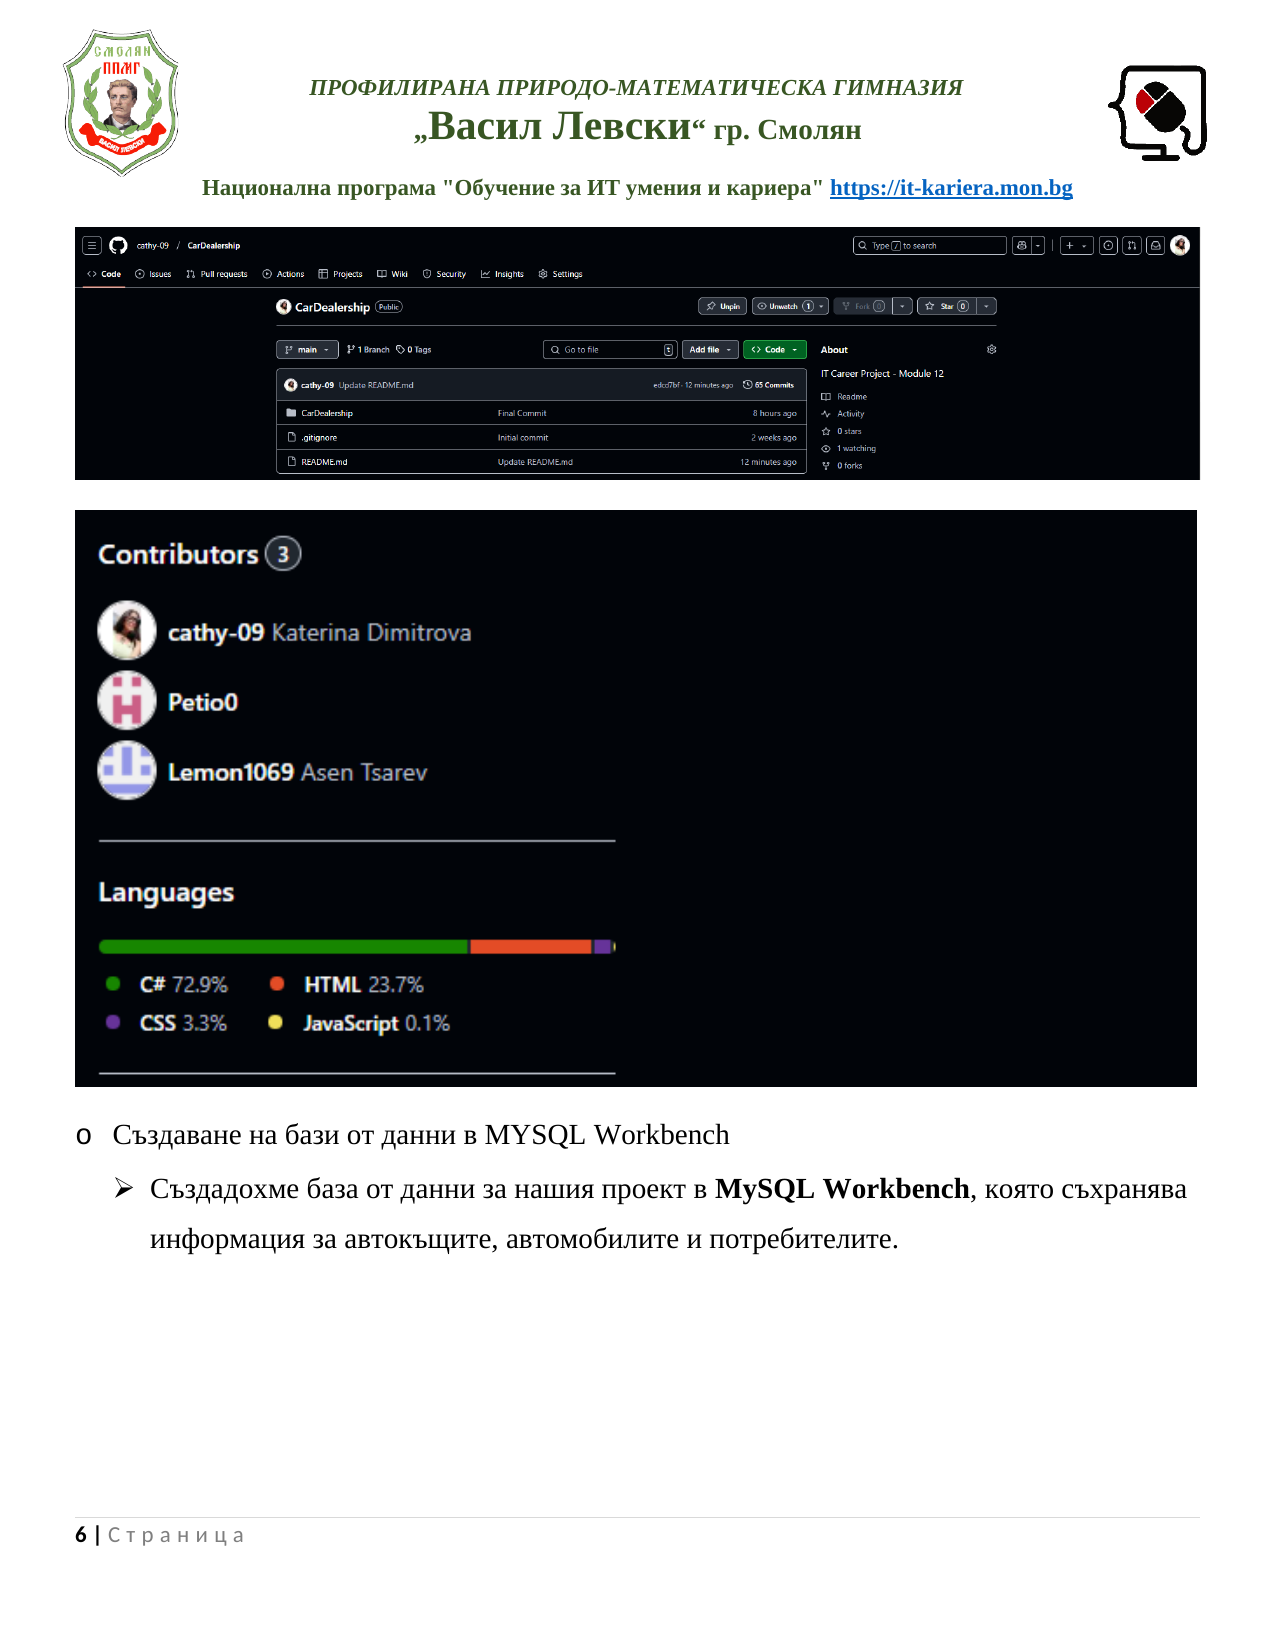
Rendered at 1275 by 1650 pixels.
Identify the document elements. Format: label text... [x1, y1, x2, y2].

picture [1101, 57, 1214, 167]
list Създадохме база от данни за нашия проект в MySQL Workbench, която съхранява информация за автокъщите, автомобилите и потребителите. [112, 1171, 1200, 1255]
picture [75, 227, 1200, 480]
picture [62, 29, 179, 177]
picture [75, 510, 1197, 1087]
list Създаване на бази от данни в MYSQL Workbench [75, 1117, 1200, 1153]
